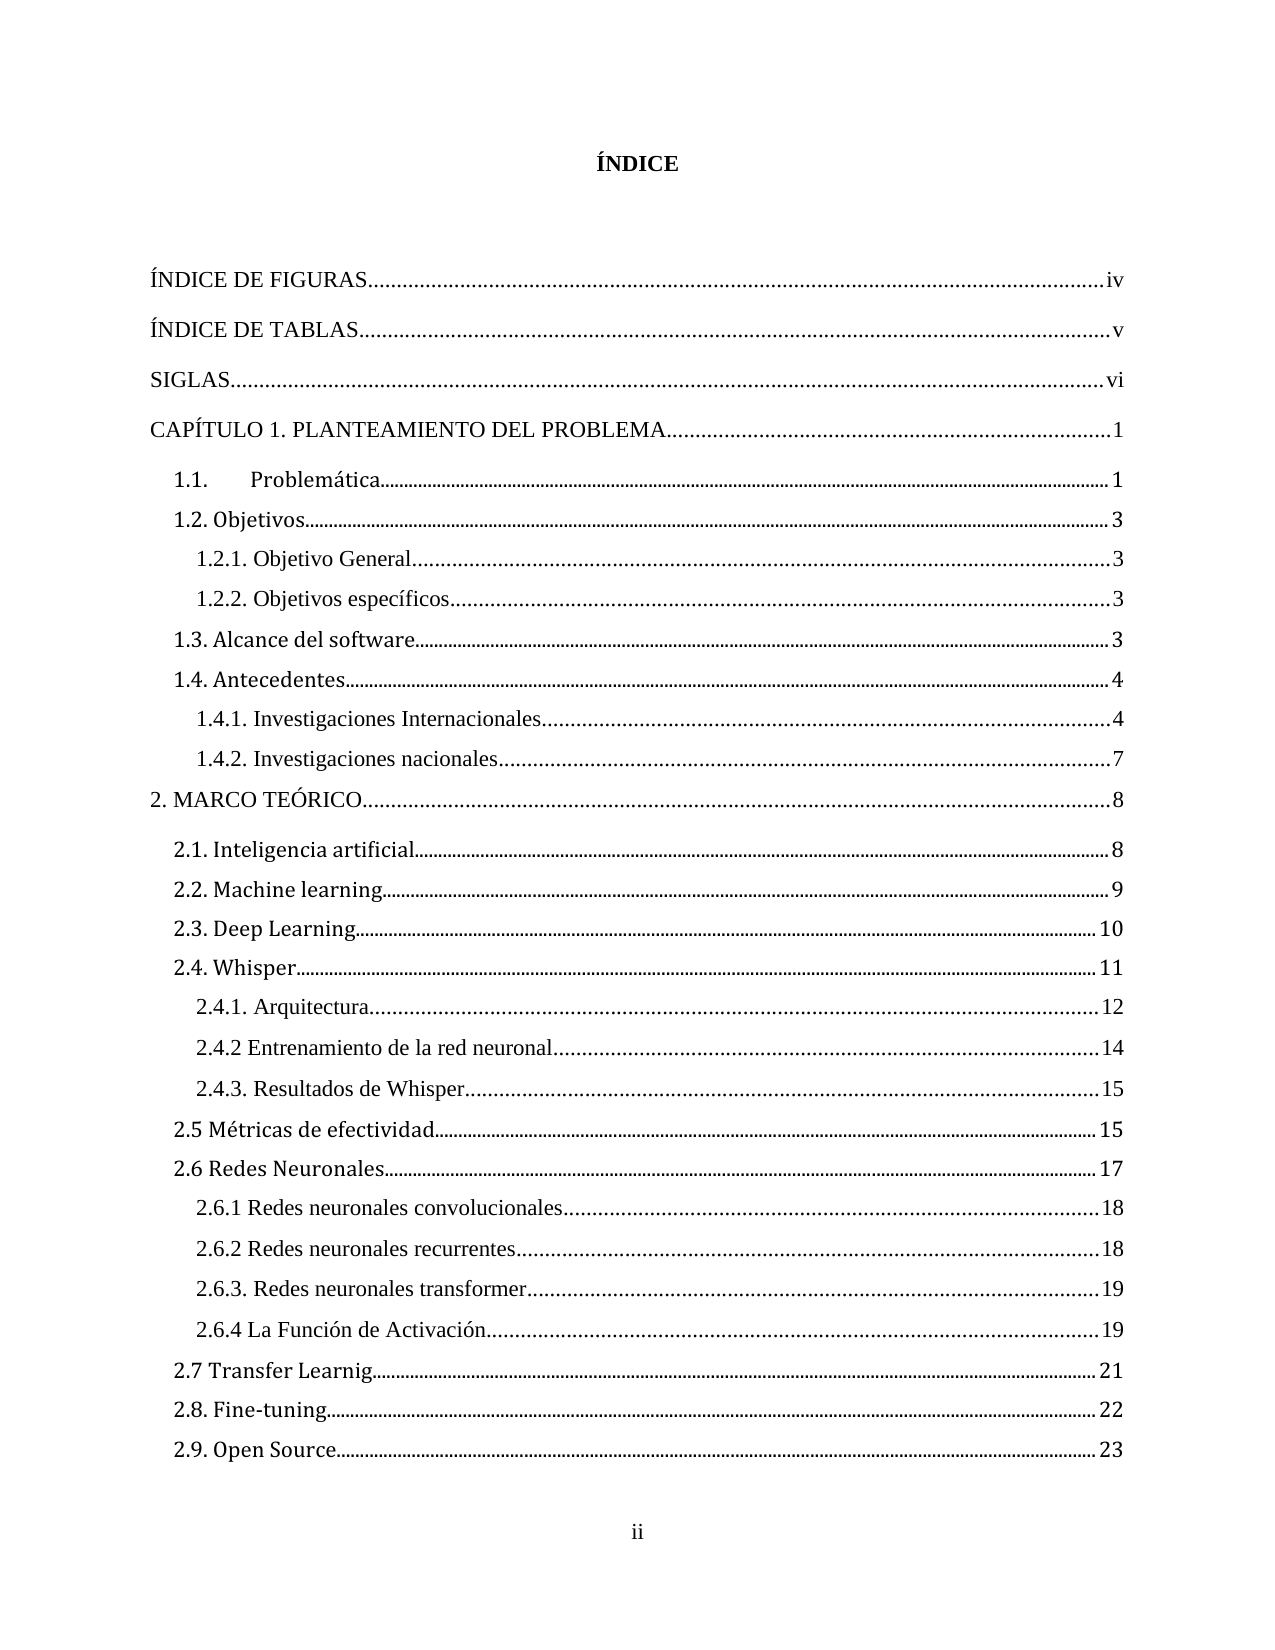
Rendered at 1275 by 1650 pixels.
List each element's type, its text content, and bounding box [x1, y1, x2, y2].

title ÍNDICE [150, 150, 1125, 176]
